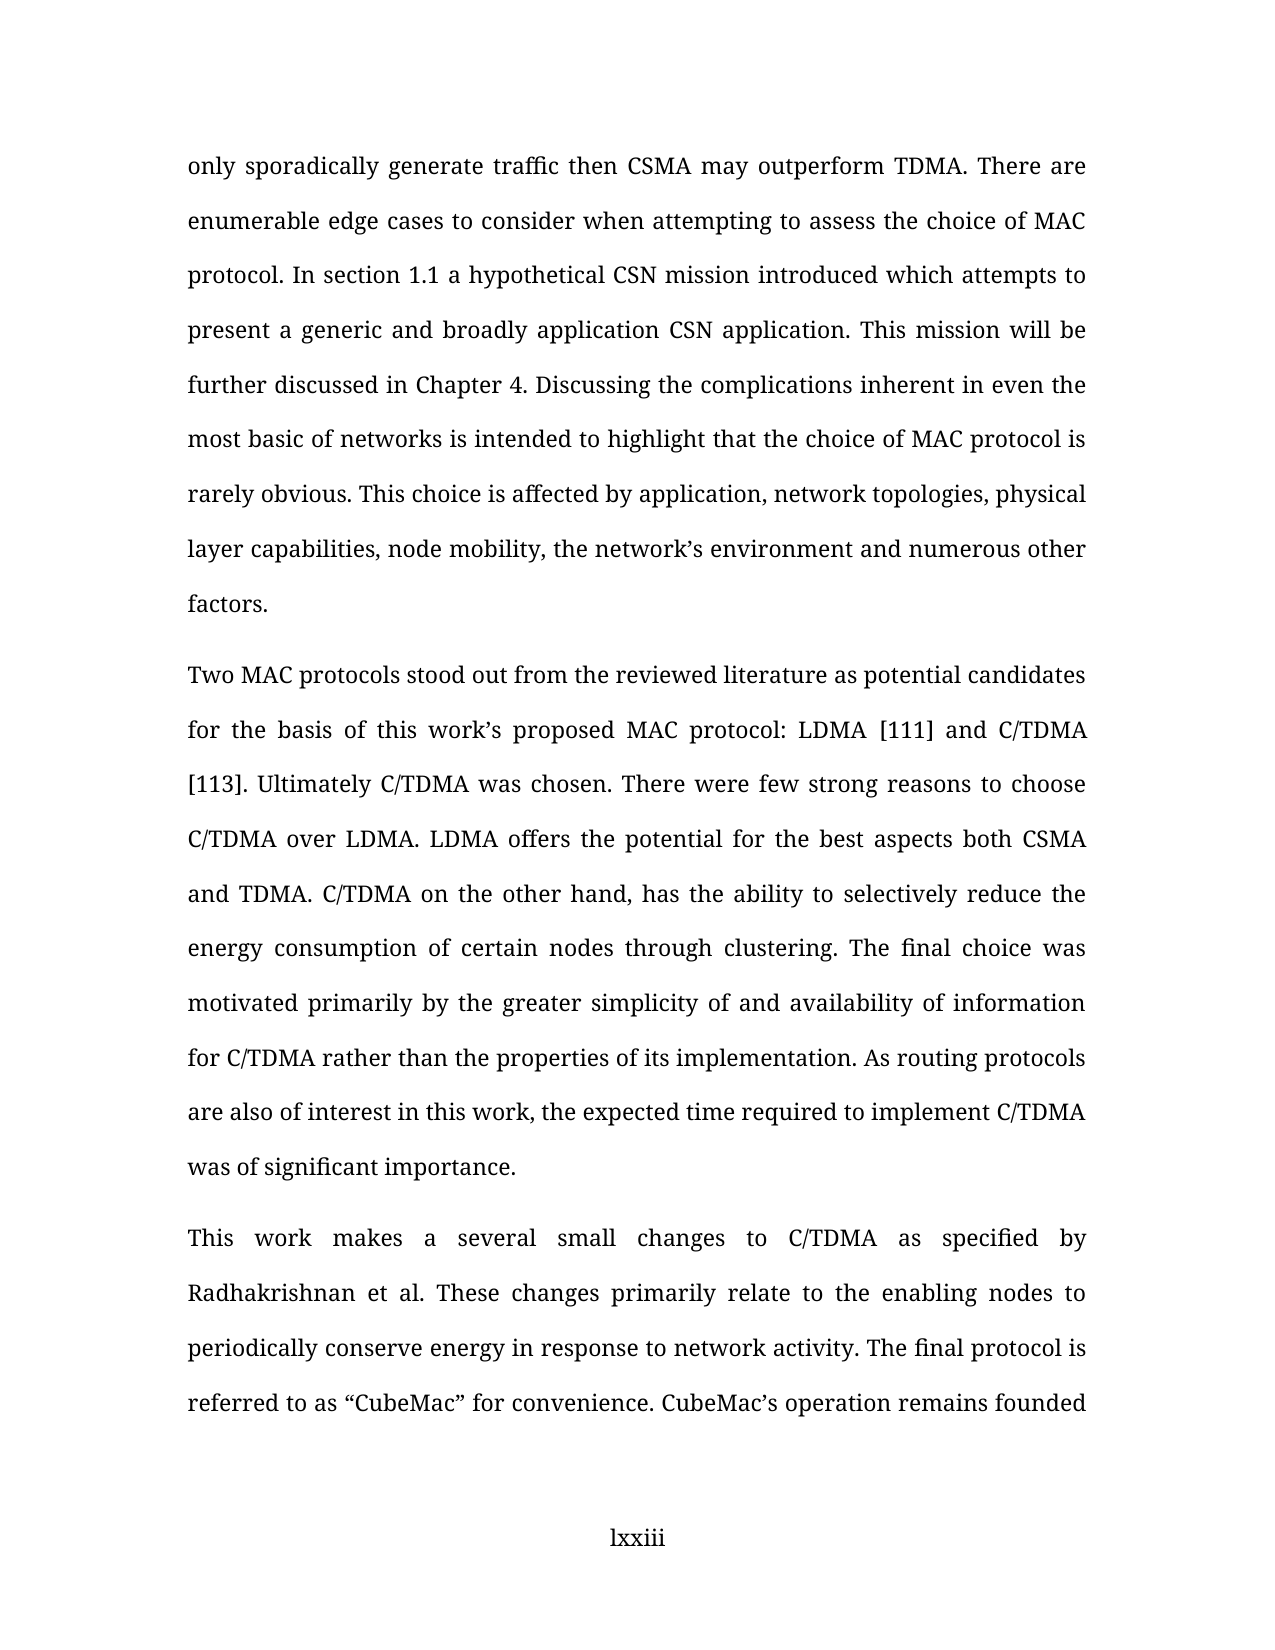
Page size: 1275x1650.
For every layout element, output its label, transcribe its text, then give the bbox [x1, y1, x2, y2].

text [187, 1222, 1087, 1418]
text Two MAC protocols stood out from the reviewed literature as potential candidates for the basis of this work’s proposed MAC protocol: LDMA [111] and C/TDMA [113]. Ultimately C/TDMA was chosen. There were few strong reasons to choose C/TDMA over LDMA. LDMA offers the potential for the best aspects both CSMA and TDMA. C/TDMA on the other hand, has the ability to selectively reduce the energy consumption of certain nodes through clustering. The final choice was motivated primarily by the greater simplicity of and availability of information for C/TDMA rather than the properties of its implementation. As routing protocols are also of interest in this work, the expected time required to implement C/TDMA was of significant importance. [187, 659, 1087, 1182]
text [187, 150, 1087, 619]
